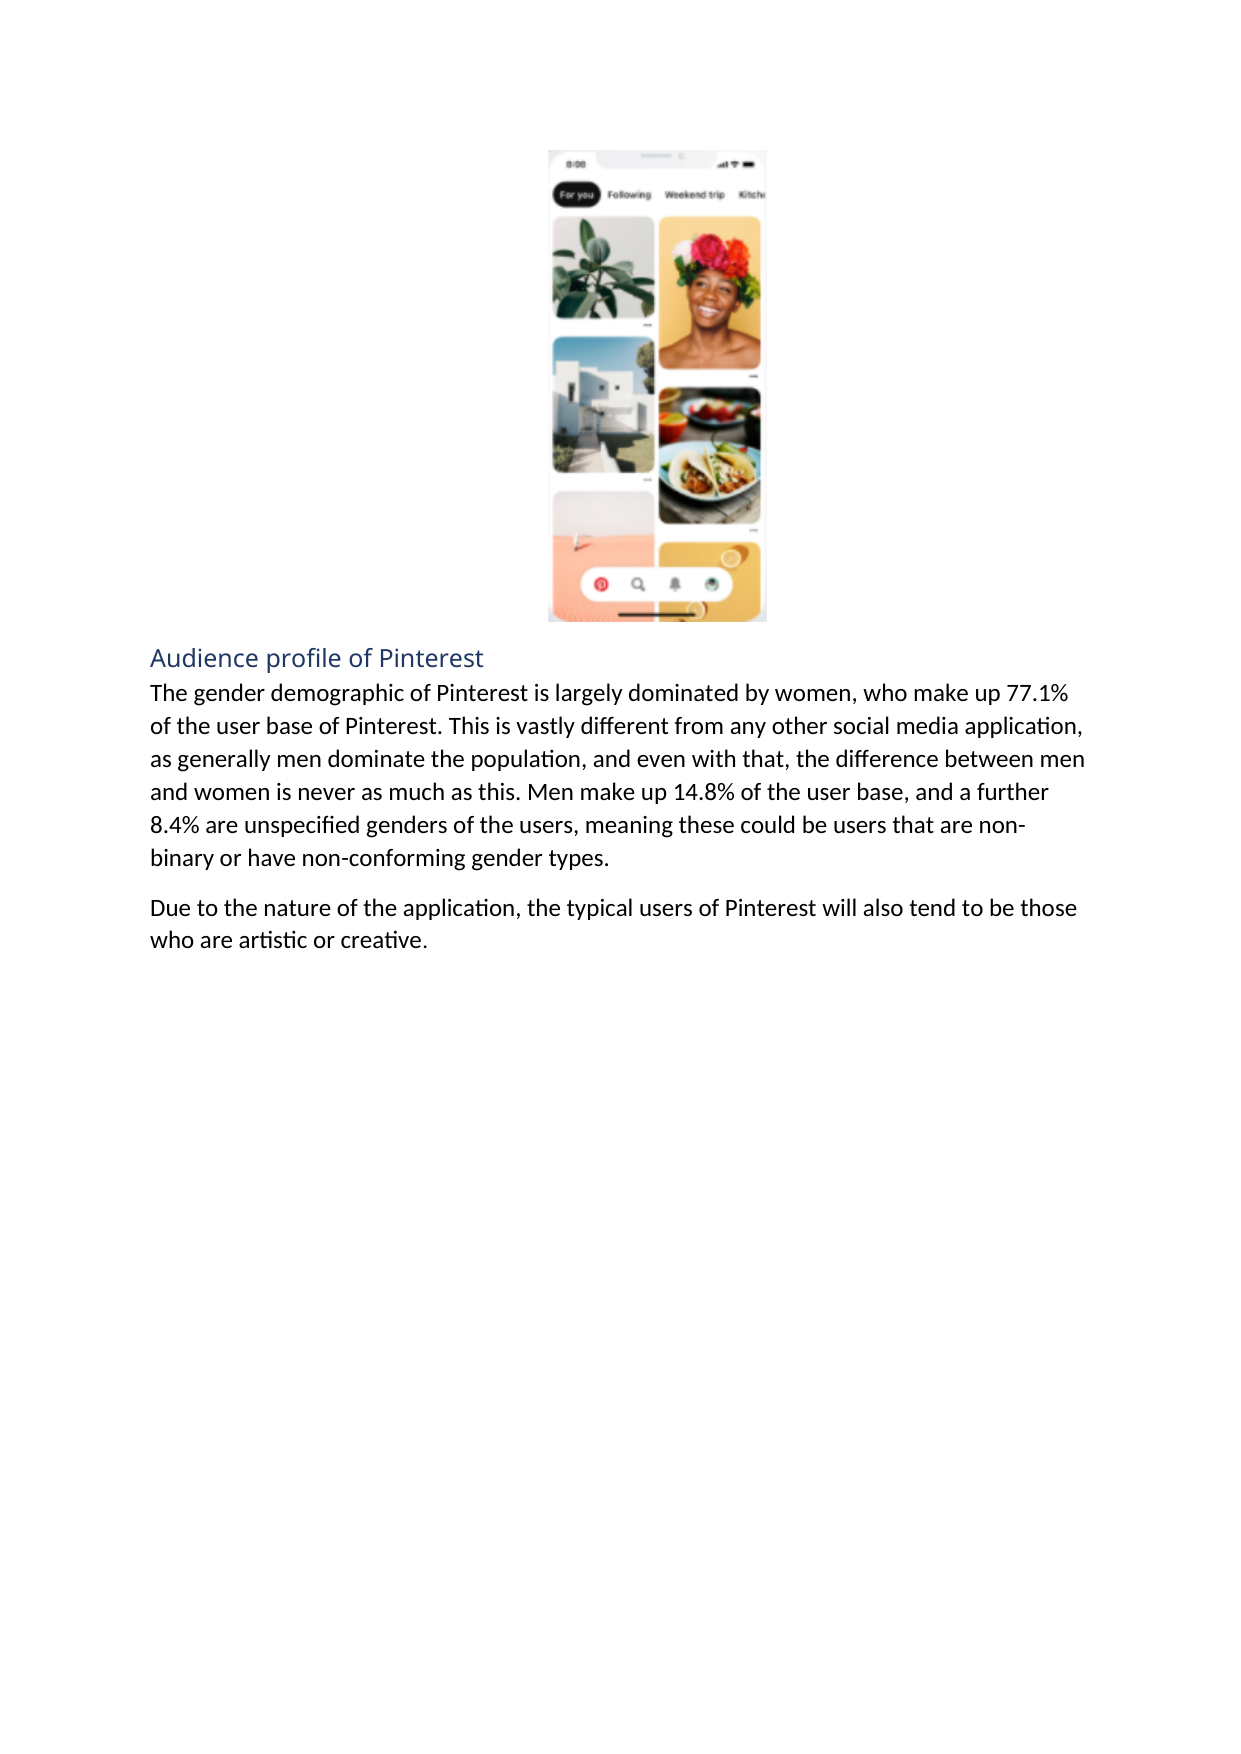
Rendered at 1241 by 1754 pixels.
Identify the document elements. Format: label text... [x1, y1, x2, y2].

subtitle Audience profile of Pinterest [150, 641, 1090, 675]
text The gender demographic of Pinterest is largely dominated by women, who make up 77.1% of the user base of Pinterest. This is vastly different from any other social media application, as generally men dominate the population, and even with that, the difference between men and women is never as much as this. Men make up 14.8% of the user base, and a further 8.4% are unspecified genders of the users, meaning these could be users that are non-binary or have non-conforming gender types. [150, 678, 1090, 873]
picture [548, 150, 767, 622]
text Due to the nature of the application, the typical users of Pinterest will also tend to be those who are artistic or creative. [150, 892, 1090, 955]
